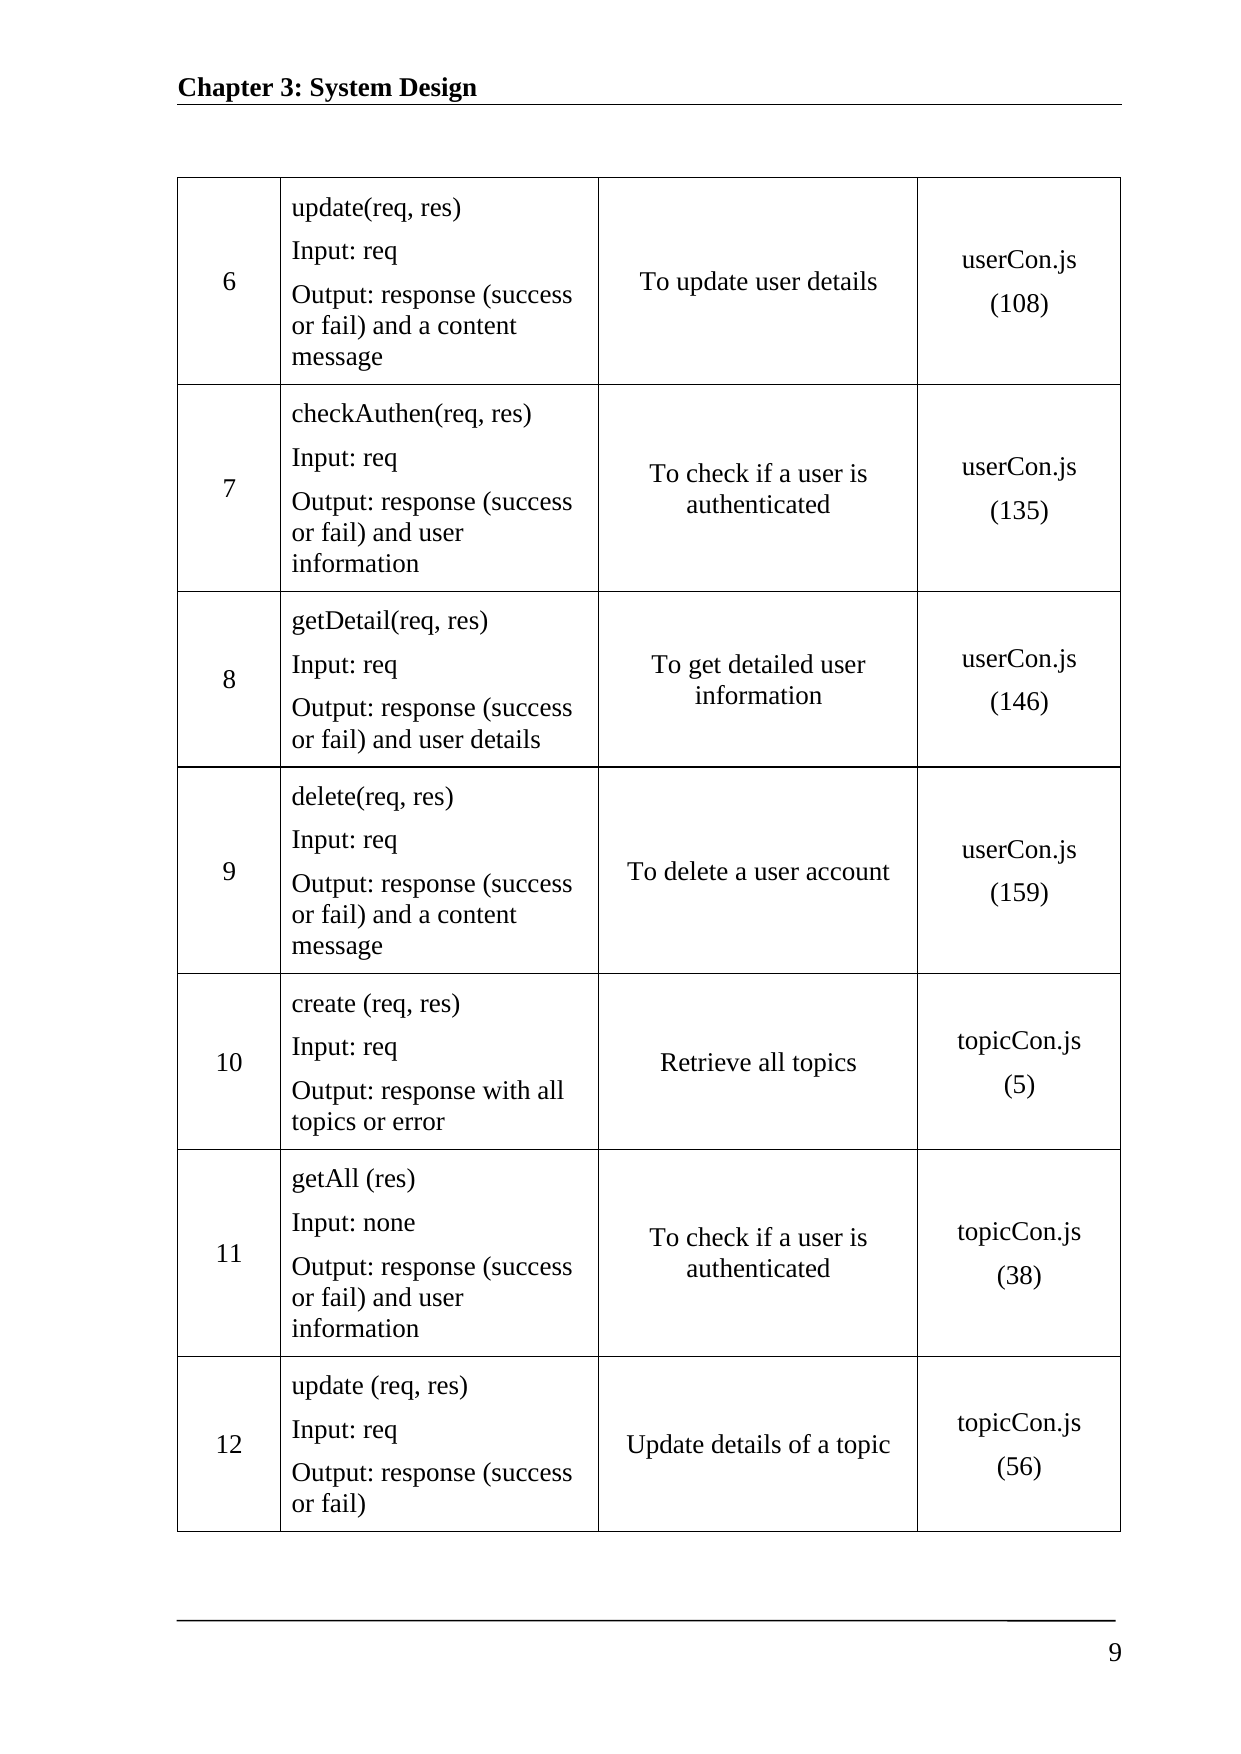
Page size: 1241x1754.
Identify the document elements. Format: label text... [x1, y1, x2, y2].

table_cell 9 [178, 768, 280, 973]
table_cell userCon.js (135) [918, 385, 1120, 591]
table_cell To check if a user is authenticated [599, 385, 917, 591]
table_cell topicCon.js (56) [918, 1357, 1120, 1531]
table_cell Update details of a topic [599, 1357, 917, 1531]
table_cell topicCon.js (5) [918, 974, 1120, 1149]
table_cell To get detailed user information [599, 592, 917, 766]
table_cell To check if a user is authenticated [599, 1150, 917, 1356]
table_cell userCon.js (159) [918, 768, 1120, 973]
table_cell topicCon.js (38) [918, 1150, 1120, 1356]
table_cell 8 [178, 592, 280, 766]
table_cell 6 [178, 178, 280, 384]
table_cell update(req, res) Input: req Output: response (success or fail) and a content message [281, 178, 598, 384]
table_cell 10 [178, 974, 280, 1149]
table_cell update (req, res) Input: req Output: response (success or fail) [281, 1357, 598, 1531]
table_cell 11 [178, 1150, 280, 1356]
table_cell To update user details [599, 178, 917, 384]
table_cell To delete a user account [599, 768, 917, 973]
table_cell userCon.js (146) [918, 592, 1120, 766]
table_cell Retrieve all topics [599, 974, 917, 1149]
table_cell 12 [178, 1357, 280, 1531]
table_cell checkAuthen(req, res) Input: req Output: response (success or fail) and user information [281, 385, 598, 591]
table_cell userCon.js (108) [918, 178, 1120, 384]
table_cell getDetail(req, res) Input: req Output: response (success or fail) and user details [281, 592, 598, 766]
table_cell 7 [178, 385, 280, 591]
table_cell create (req, res) Input: req Output: response with all topics or error [281, 974, 598, 1149]
table_cell getAll (res) Input: none Output: response (success or fail) and user information [281, 1150, 598, 1356]
table_cell delete(req, res) Input: req Output: response (success or fail) and a content message [281, 768, 598, 973]
